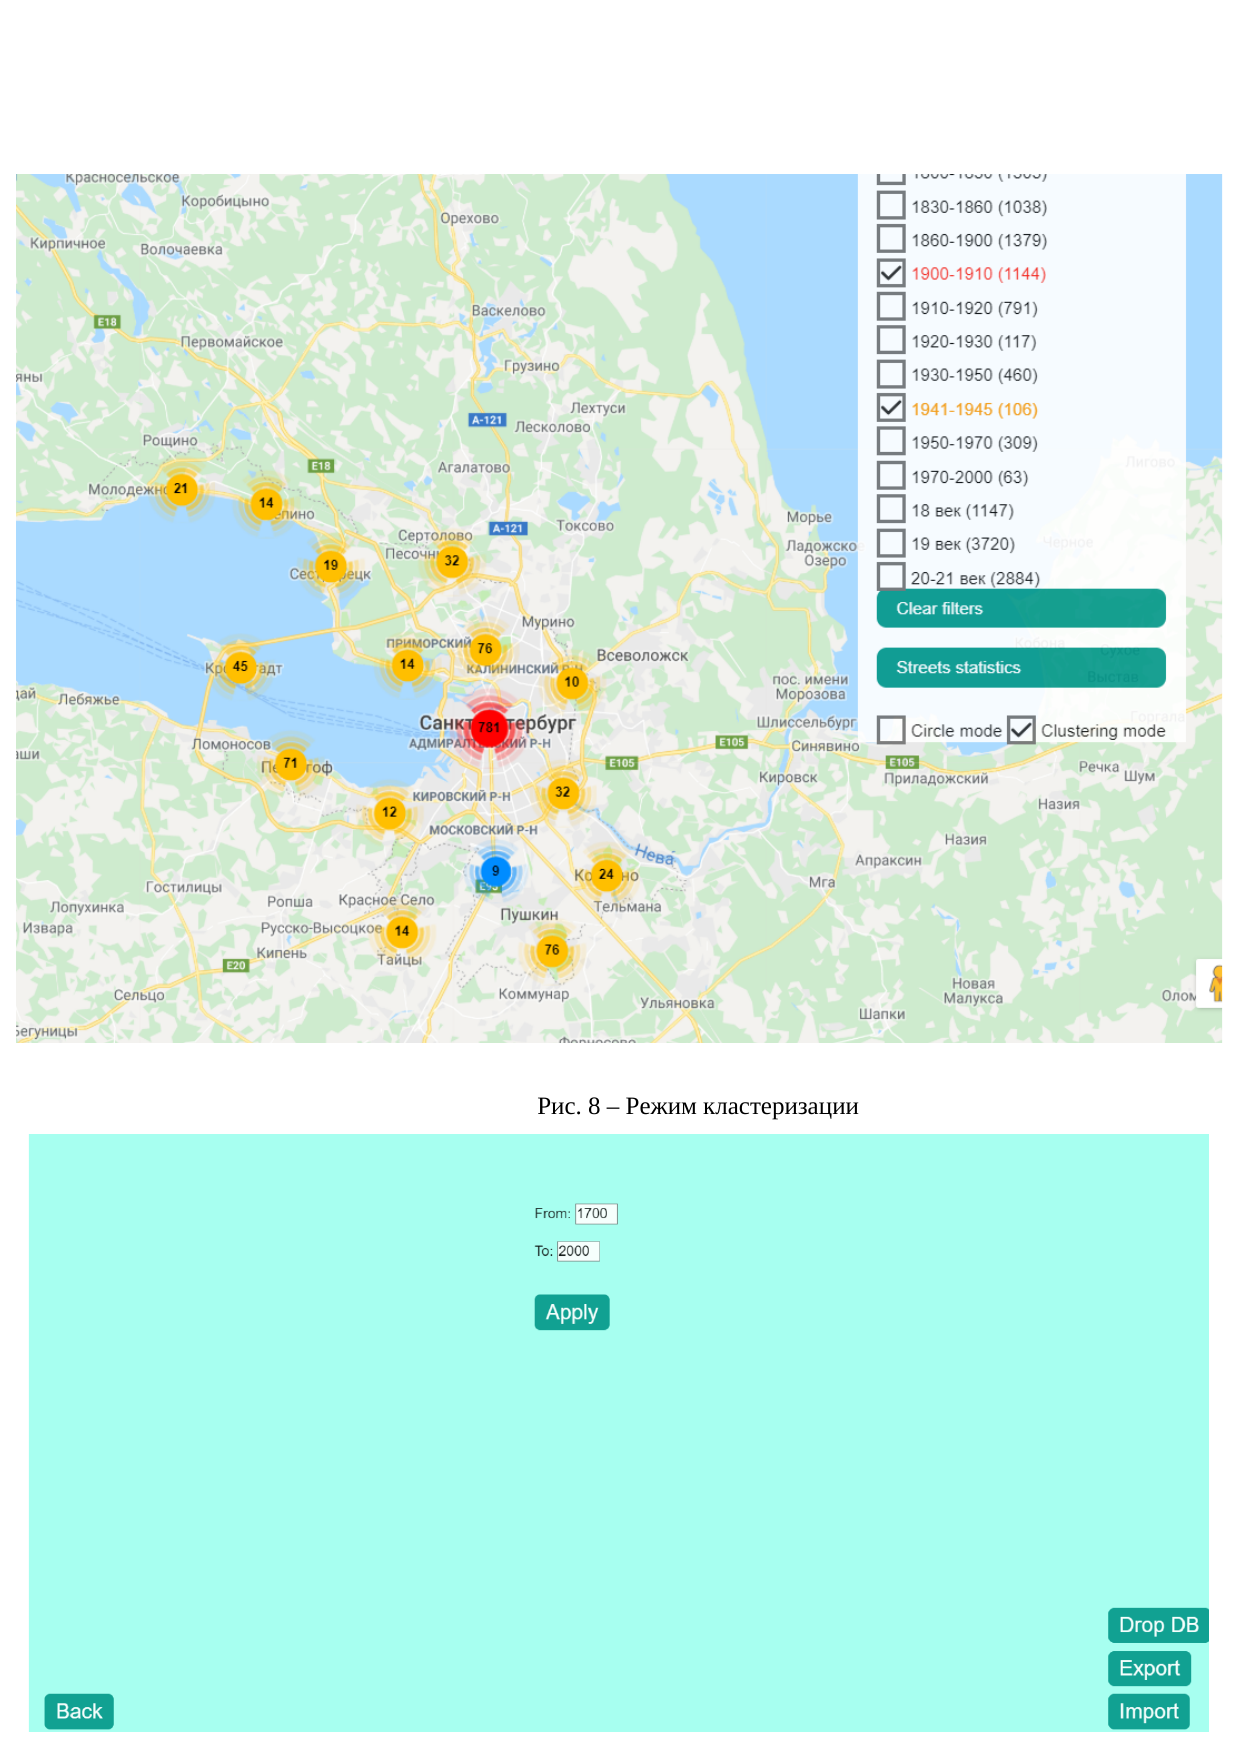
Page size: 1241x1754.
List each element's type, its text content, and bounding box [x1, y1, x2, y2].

text Рис. 8 – Режим кластеризации [215, 1091, 1181, 1119]
picture [27, 1134, 1209, 1732]
picture [16, 174, 1222, 1043]
